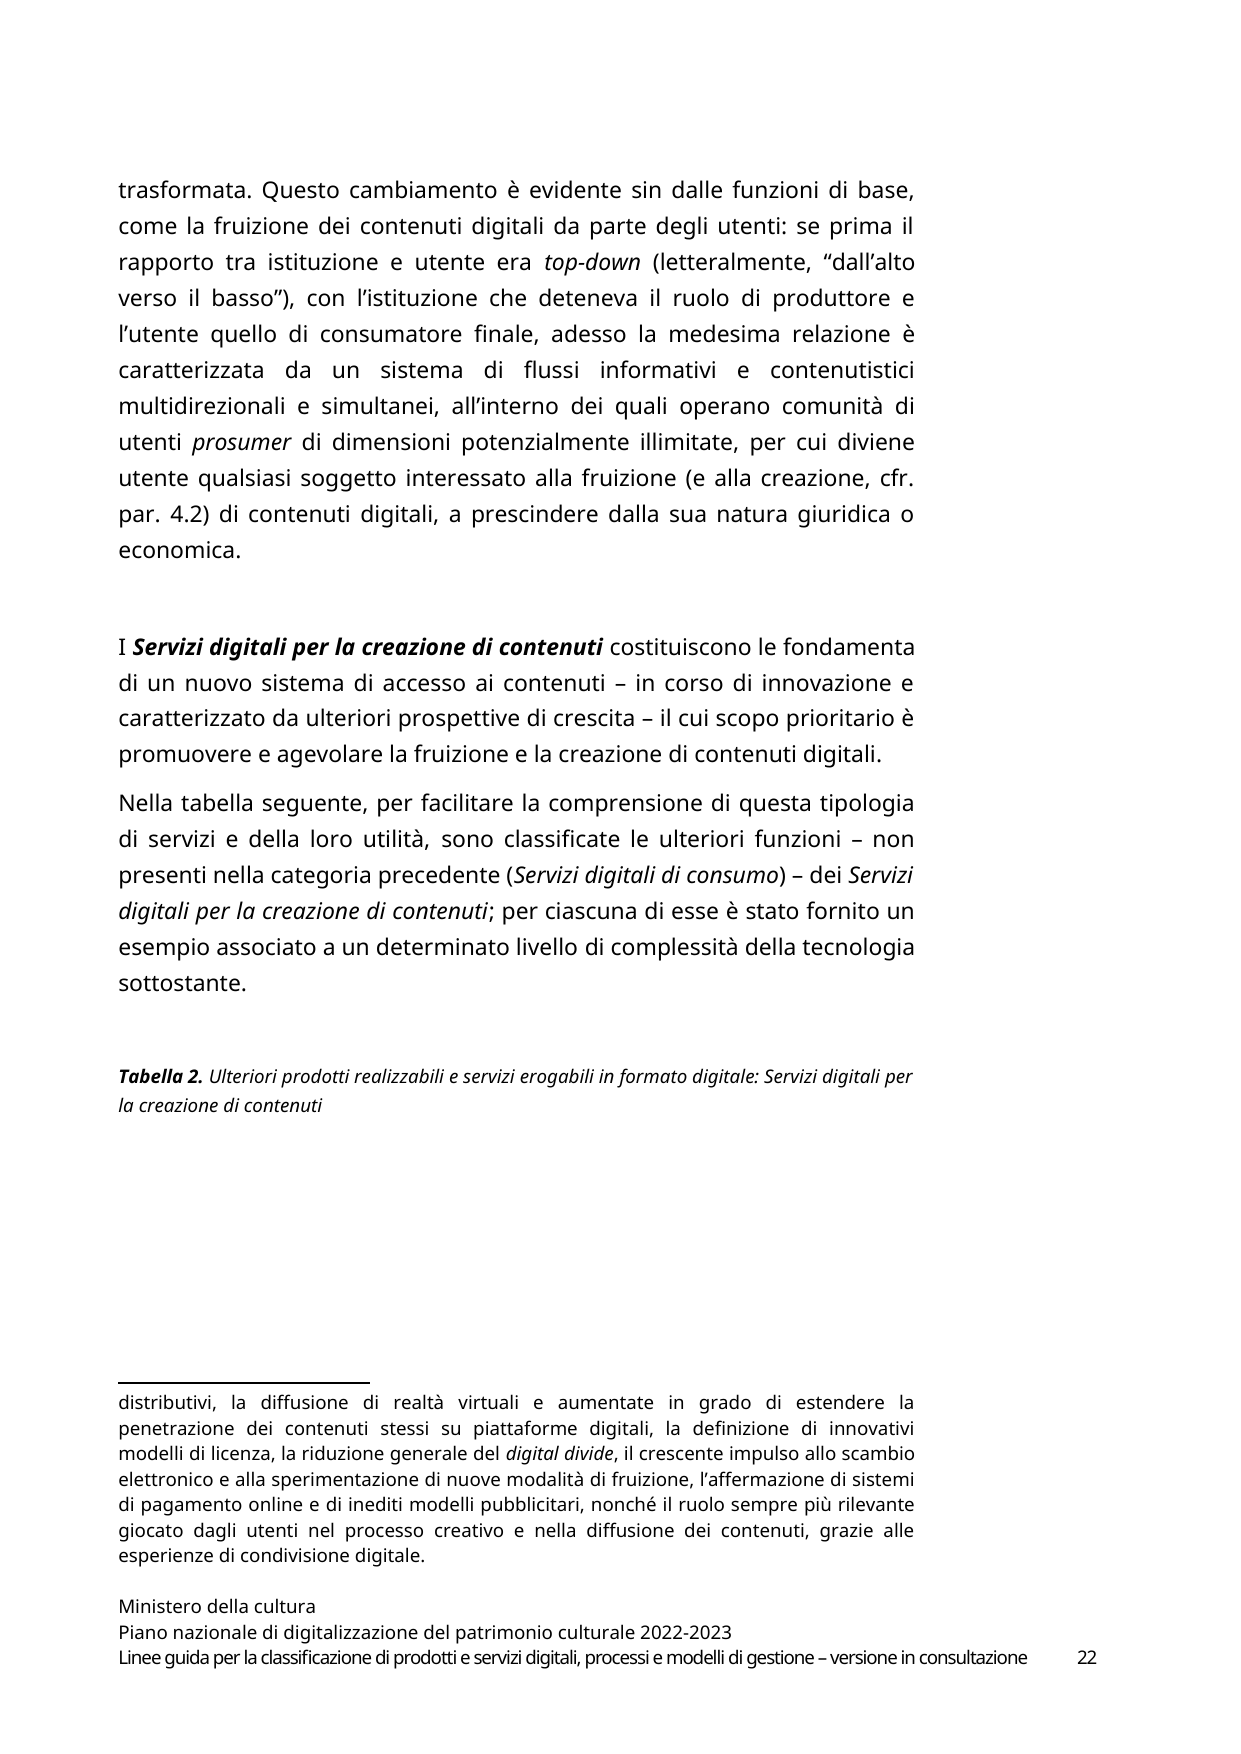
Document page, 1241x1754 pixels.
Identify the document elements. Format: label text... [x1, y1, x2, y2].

text Nella tabella seguente, per facilitare la comprensione di questa tipologia di servizi e della loro utilità, sono classificate le ulteriori funzioni – non presenti nella categoria precedente (Servizi digitali di consumo) – dei Servizi digitali per la creazione di contenuti; per ciascuna di esse è stato fornito un esempio associato a un determinato livello di complessità della tecnologia sottostante. [118, 787, 916, 998]
text Tabella 2. Ulteriori prodotti realizzabili e servizi erogabili in formato digitale: Servizi digitali per la creazione di contenuti [118, 1063, 916, 1118]
text I Servizi digitali per la creazione di contenuti costituiscono le fondamenta di un nuovo sistema di accesso ai contenuti – in corso di innovazione e caratterizzato da ulteriori prospettive di crescita – il cui scopo prioritario è promuovere e agevolare la fruizione e la creazione di contenuti digitali. [118, 631, 916, 769]
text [118, 174, 916, 565]
